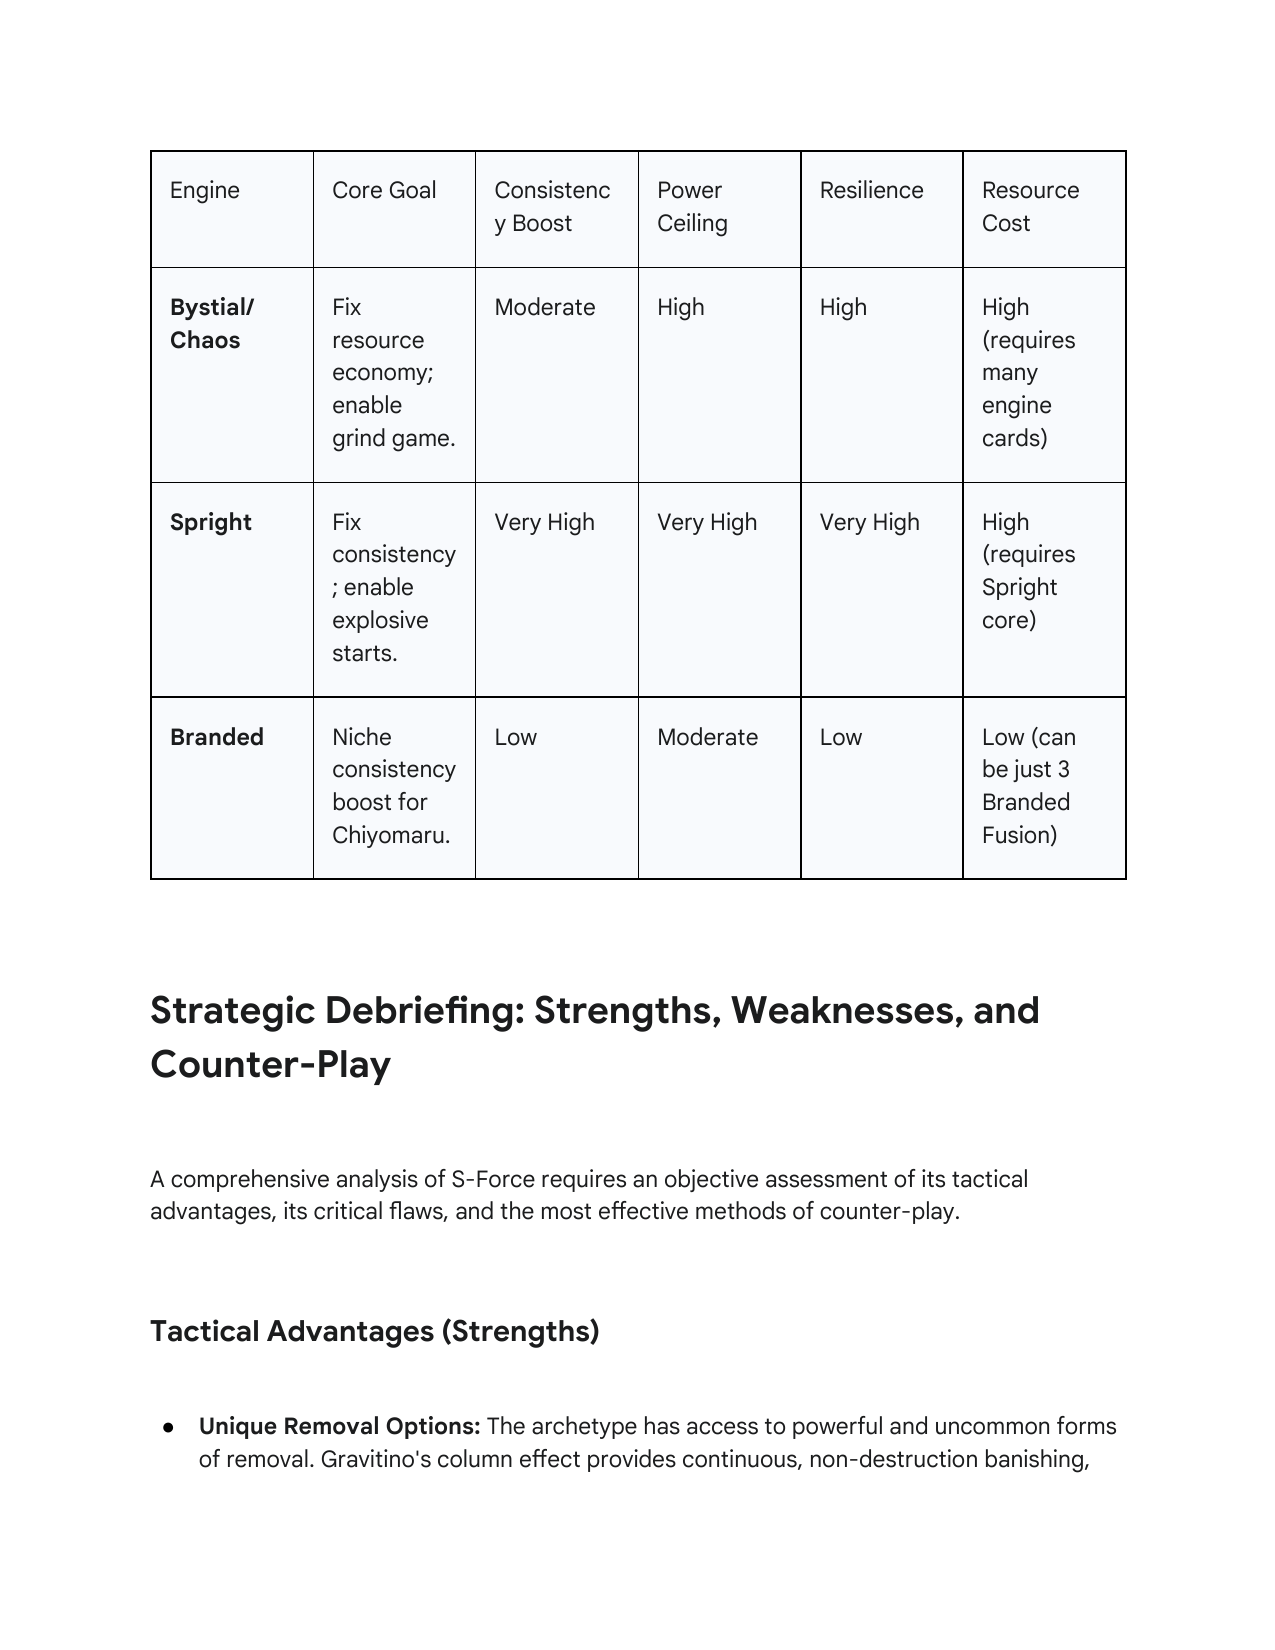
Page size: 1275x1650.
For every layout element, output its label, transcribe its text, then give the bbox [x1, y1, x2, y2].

table_cell Moderate [476, 268, 638, 481]
table_cell Moderate [639, 698, 800, 878]
table_header Resilience [802, 152, 962, 267]
text A comprehensive analysis of S-Force requires an objective assessment of its tactical advantages, its critical flaws, and the most effective methods of counter-play. [150, 1165, 1125, 1226]
table_cell High [639, 268, 800, 481]
subtitle Tactical Advantages (Strengths) [150, 1313, 1125, 1349]
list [161, 1412, 1125, 1474]
subtitle Strategic Debriefing: Strengths, Weaknesses, and Counter-Play [150, 988, 1125, 1088]
table_cell High [802, 268, 962, 481]
table_header Engine [152, 152, 313, 267]
table_cell Branded [152, 698, 313, 878]
table_cell Fix consistency; enable explosive starts. [314, 483, 475, 696]
table_header Consistency Boost [476, 152, 638, 267]
table_cell Low (can be just 3 Branded Fusion) [964, 698, 1125, 878]
table_header Resource Cost [964, 152, 1125, 267]
table_cell Fix resource economy; enable grind game. [314, 268, 475, 481]
table_cell Low [476, 698, 638, 878]
table_cell High (requires many engine cards) [964, 268, 1125, 481]
table_cell Low [802, 698, 962, 878]
table_cell High (requires Spright core) [964, 483, 1125, 696]
table_cell Bystial/Chaos [152, 268, 313, 481]
table_cell Very High [802, 483, 962, 696]
table_cell Very High [476, 483, 638, 696]
table_cell Niche consistency boost for Chiyomaru. [314, 698, 475, 878]
table_cell Very High [639, 483, 800, 696]
table_header Power Ceiling [639, 152, 800, 267]
table_cell Spright [152, 483, 313, 696]
table_header Core Goal [314, 152, 475, 267]
